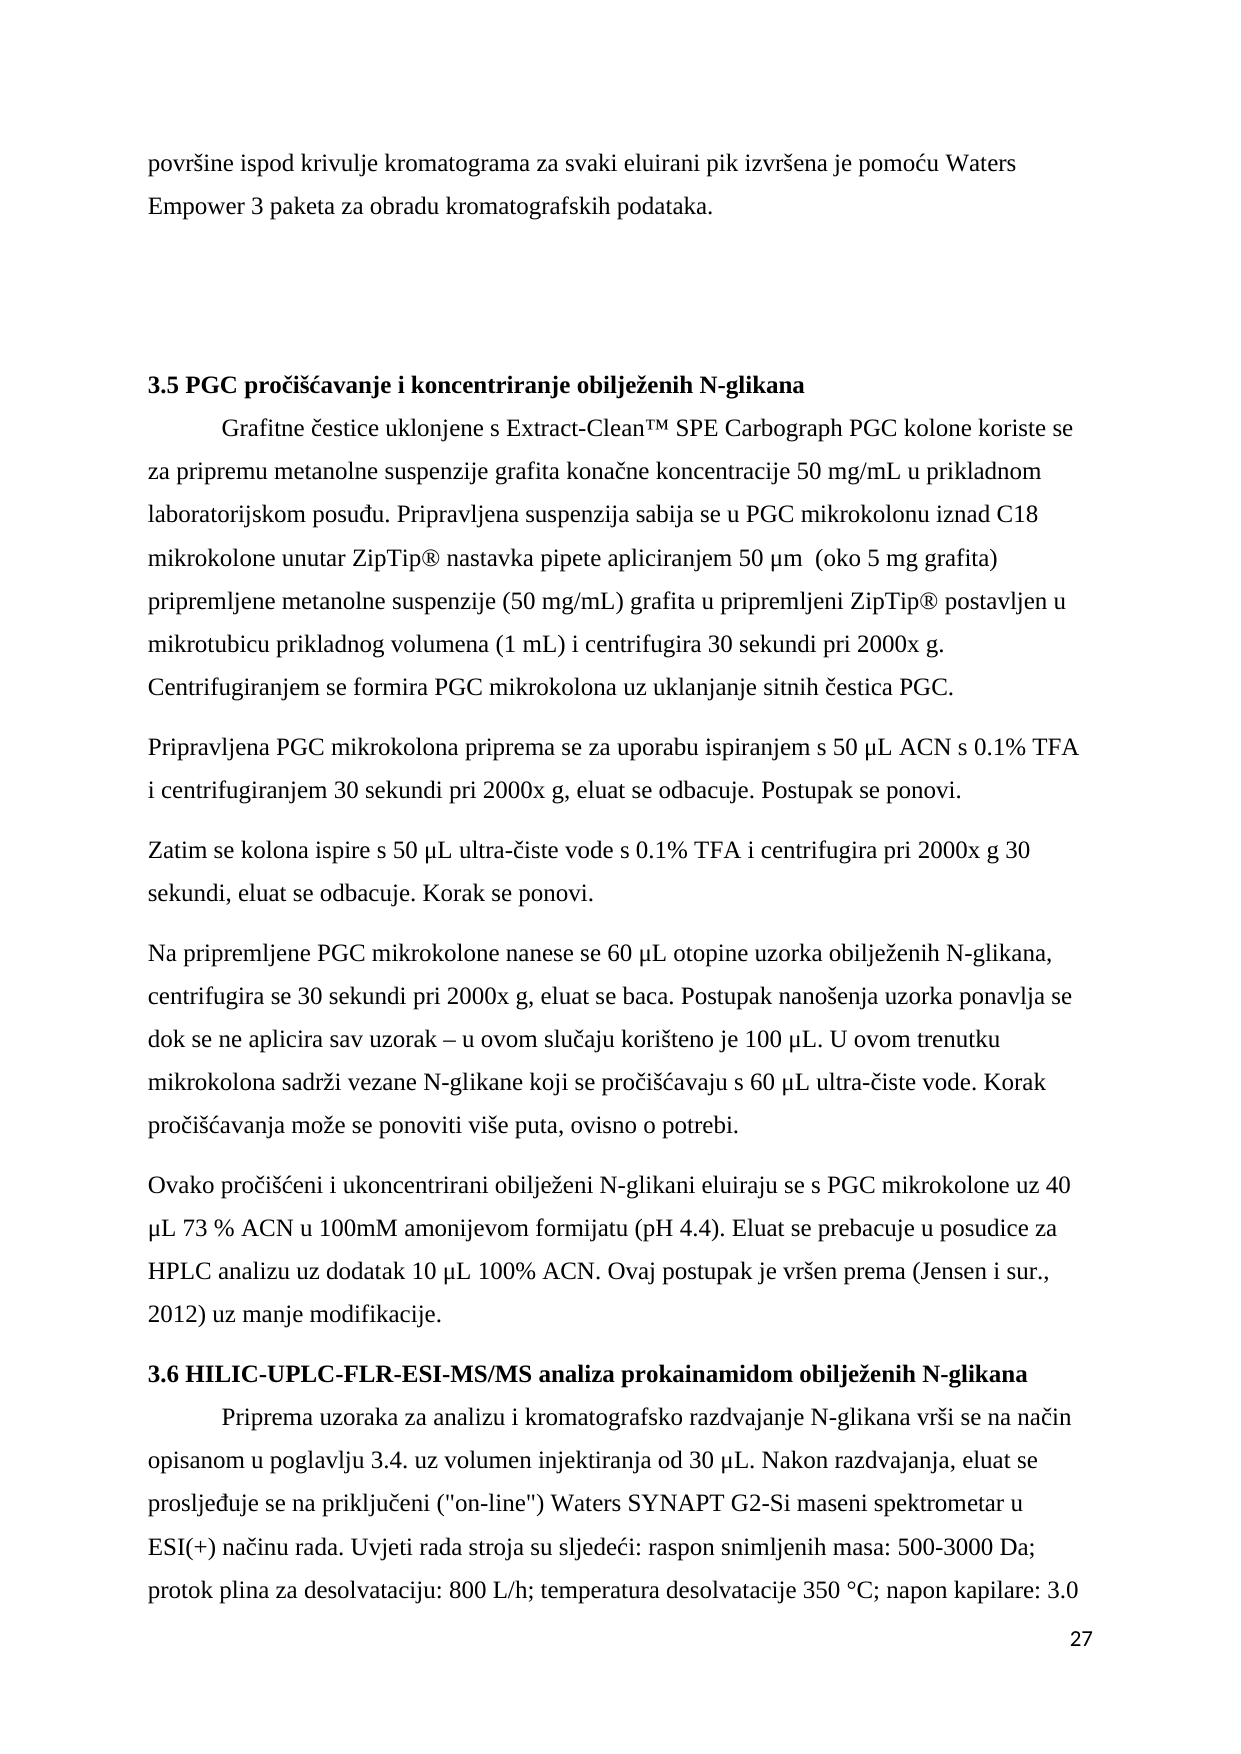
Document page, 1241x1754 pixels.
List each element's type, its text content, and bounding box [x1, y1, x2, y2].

text Zatim se kolona ispire s 50 μL ultra-čiste vode s 0.1% TFA i centrifugira pri 2000x g 30 sekundi, eluat se odbacuje. Korak se ponovi. [148, 835, 1093, 907]
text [148, 1402, 1093, 1603]
text 3.6 HILIC-UPLC-FLR-ESI-MS/MS analiza prokainamidom obilježenih N-glikana [148, 1359, 1093, 1388]
text Na pripremljene PGC mikrokolone nanese se 60 μL otopine uzorka obilježenih N-glikana, centrifugira se 30 sekundi pri 2000x g, eluat se baca. Postupak nanošenja uzorka ponavlja se dok se ne aplicira sav uzorak – u ovom slučaju korišteno je 100 μL. U ovom trenutku mikrokolona sadrži vezane N-glikane koji se pročišćavaju s 60 μL ultra-čiste vode. Korak pročišćavanja može se ponoviti više puta, ovisno o potrebi. [148, 938, 1093, 1139]
text Ovako pročišćeni i ukoncentrirani obilježeni N-glikani eluiraju se s PGC mikrokolone uz 40 μL 73 % ACN u 100mM amonijevom formijatu (pH 4.4). Eluat se prebacuje u posudice za HPLC analizu uz dodatak 10 μL 100% ACN. Ovaj postupak je vršen prema (Jensen i sur., 2012) uz manje modifikacije. [148, 1170, 1093, 1328]
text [148, 148, 1093, 219]
text Grafitne čestice uklonjene s Extract-Clean™ SPE Carbograph PGC kolone koriste se za pripremu metanolne suspenzije grafita konačne koncentracije 50 mg/mL u prikladnom laboratorijskom posuđu. Pripravljena suspenzija sabija se u PGC mikrokolonu iznad C18 mikrokolone unutar ZipTip® nastavka pipete apliciranjem 50 μm (oko 5 mg grafita) pripremljene metanolne suspenzije (50 mg/mL) grafita u pripremljeni ZipTip® postavljen u mikrotubicu prikladnog volumena (1 mL) i centrifugira 30 sekundi pri 2000x g. Centrifugiranjem se formira PGC mikrokolona uz uklanjanje sitnih čestica PGC. [148, 413, 1093, 701]
subtitle 3.5 PGC pročišćavanje i koncentriranje obilježenih N-glikana [148, 370, 1093, 399]
text Pripravljena PGC mikrokolona priprema se za uporabu ispiranjem s 50 μL ACN s 0.1% TFA i centrifugiranjem 30 sekundi pri 2000x g, eluat se odbacuje. Postupak se ponovi. [148, 732, 1093, 804]
